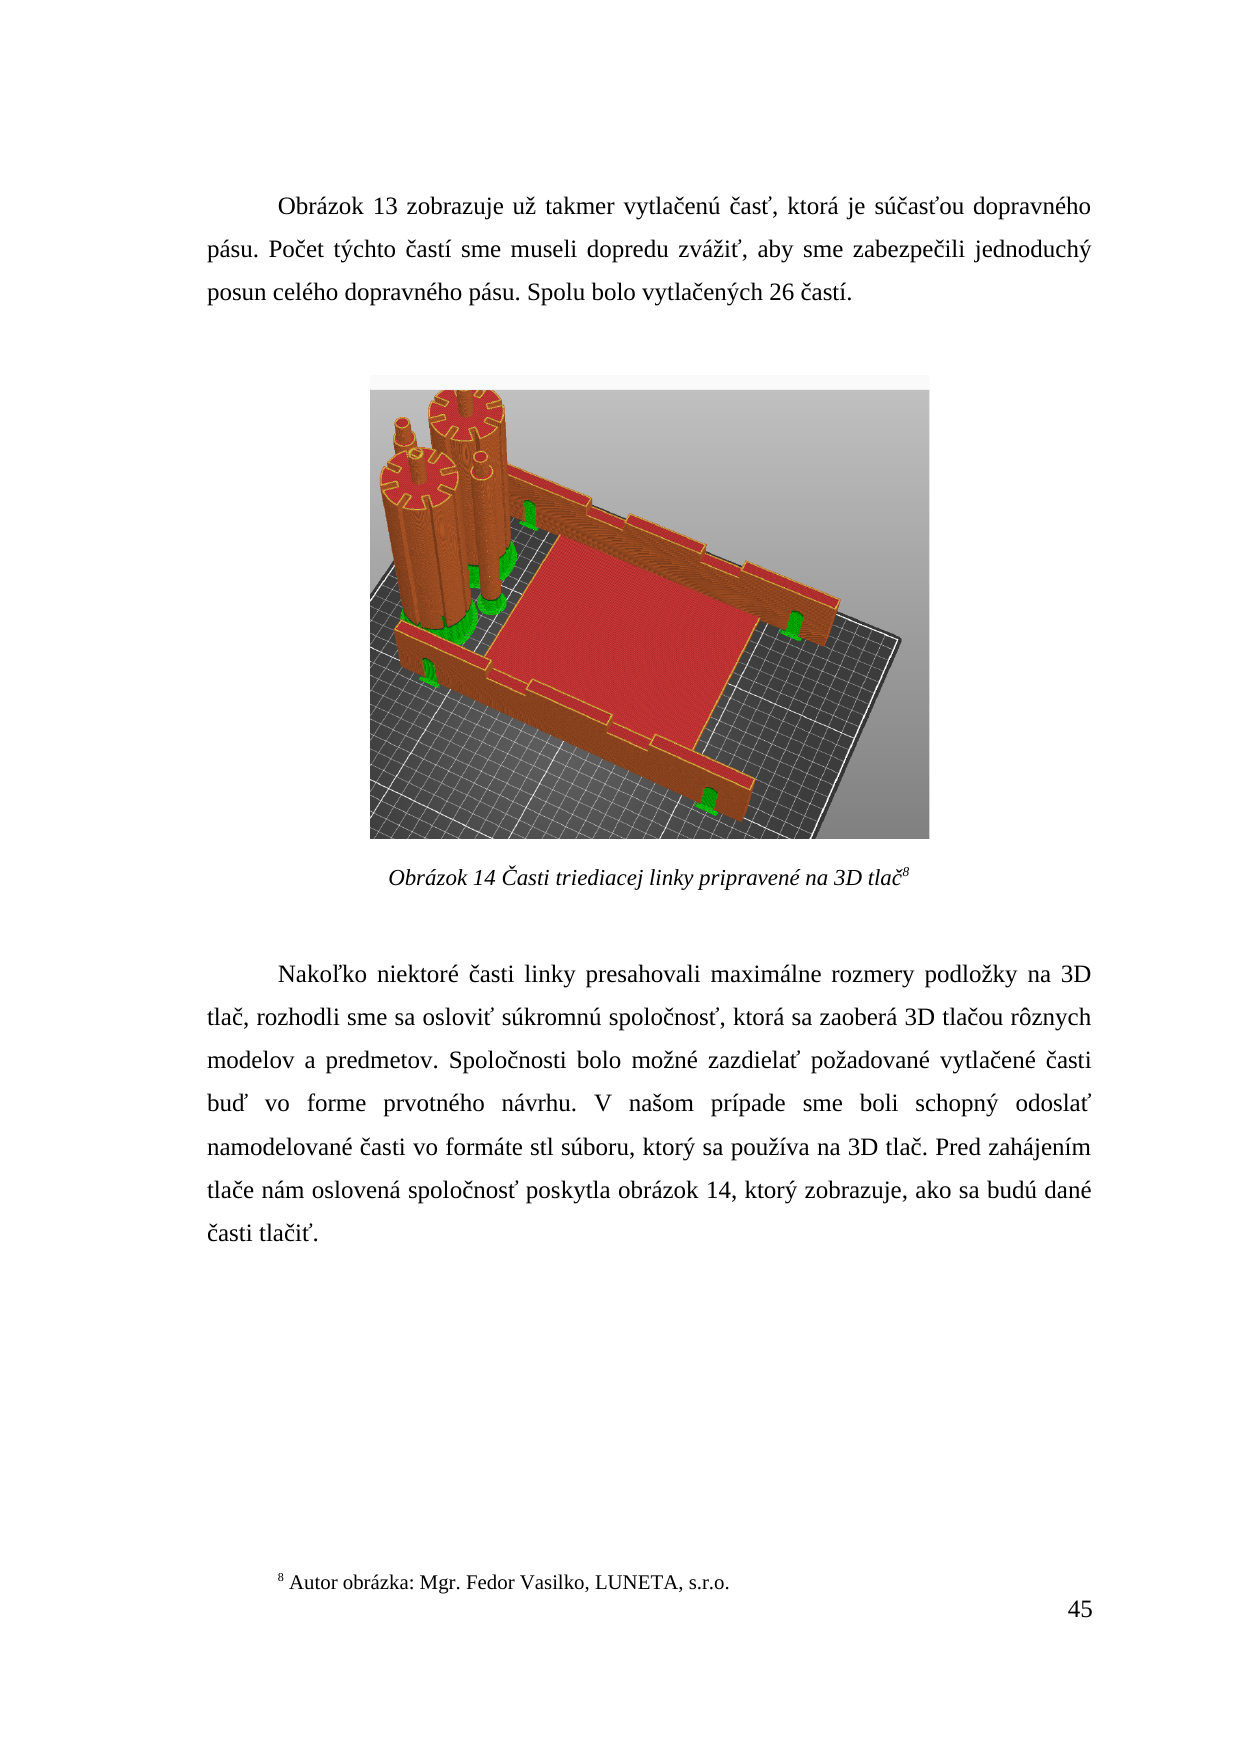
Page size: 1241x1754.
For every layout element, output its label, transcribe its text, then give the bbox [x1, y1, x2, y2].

text Nakoľko niektoré časti linky presahovali maximálne rozmery podložky na 3D tlač, rozhodli sme sa osloviť súkromnú spoločnosť, ktorá sa zaoberá 3D tlačou rôznych modelov a predmetov. Spoločnosti bolo možné zazdielať požadované vytlačené časti buď vo forme prvotného návrhu. V našom prípade sme boli schopný odoslať namodelované časti vo formáte stl súboru, ktorý sa používa na 3D tlač. Pred zahájením tlače nám oslovená spoločnosť poskytla obrázok 14, ktorý zobrazuje, ako sa budú dané časti tlačiť. [207, 959, 1092, 1247]
picture [370, 375, 930, 839]
text Obrázok 14 Časti triediacej linky pripravené na 3D tlač [207, 864, 1092, 890]
text Obrázok 13 zobrazuje už takmer vytlačenú časť, ktorá je súčasťou dopravného pásu. Počet týchto častí sme museli dopredu zvážiť, aby sme zabezpečili jednoduchý posun celého dopravného pásu. Spolu bolo vytlačených 26 častí. [207, 191, 1092, 306]
